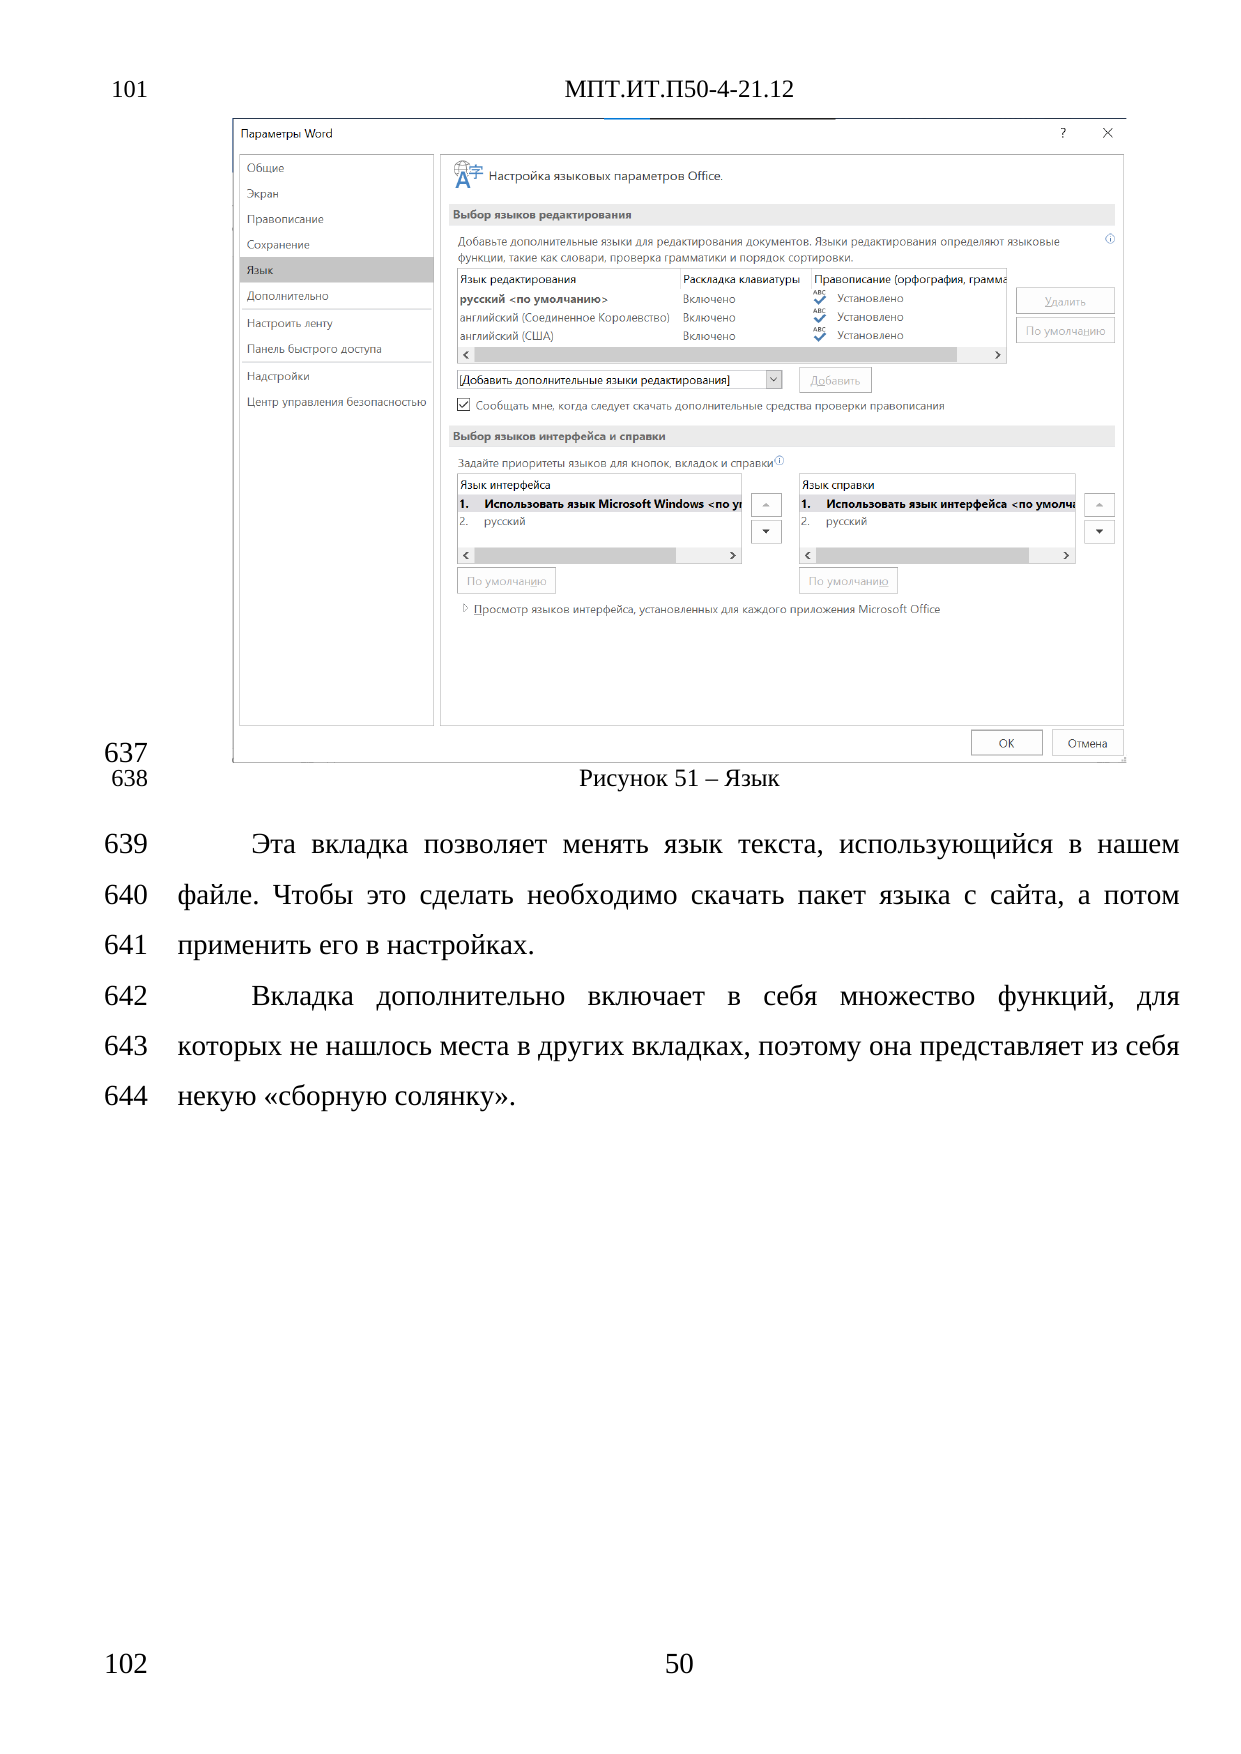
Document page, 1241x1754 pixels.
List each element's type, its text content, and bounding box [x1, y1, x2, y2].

text Вкладка дополнительно включает в себя множество функций, для которых не нашлось места в других вкладках, поэтому она представляет из себя некую «сборную солянку». [177, 978, 1181, 1112]
text Рисунок 51 – Язык [177, 763, 1181, 791]
text Эта вкладка позволяет менять язык текста, использующийся в нашем файле. Чтобы это сделать необходимо скачать пакет языка с сайта, а потом применить его в настройках. [177, 827, 1181, 961]
picture [232, 118, 1127, 763]
